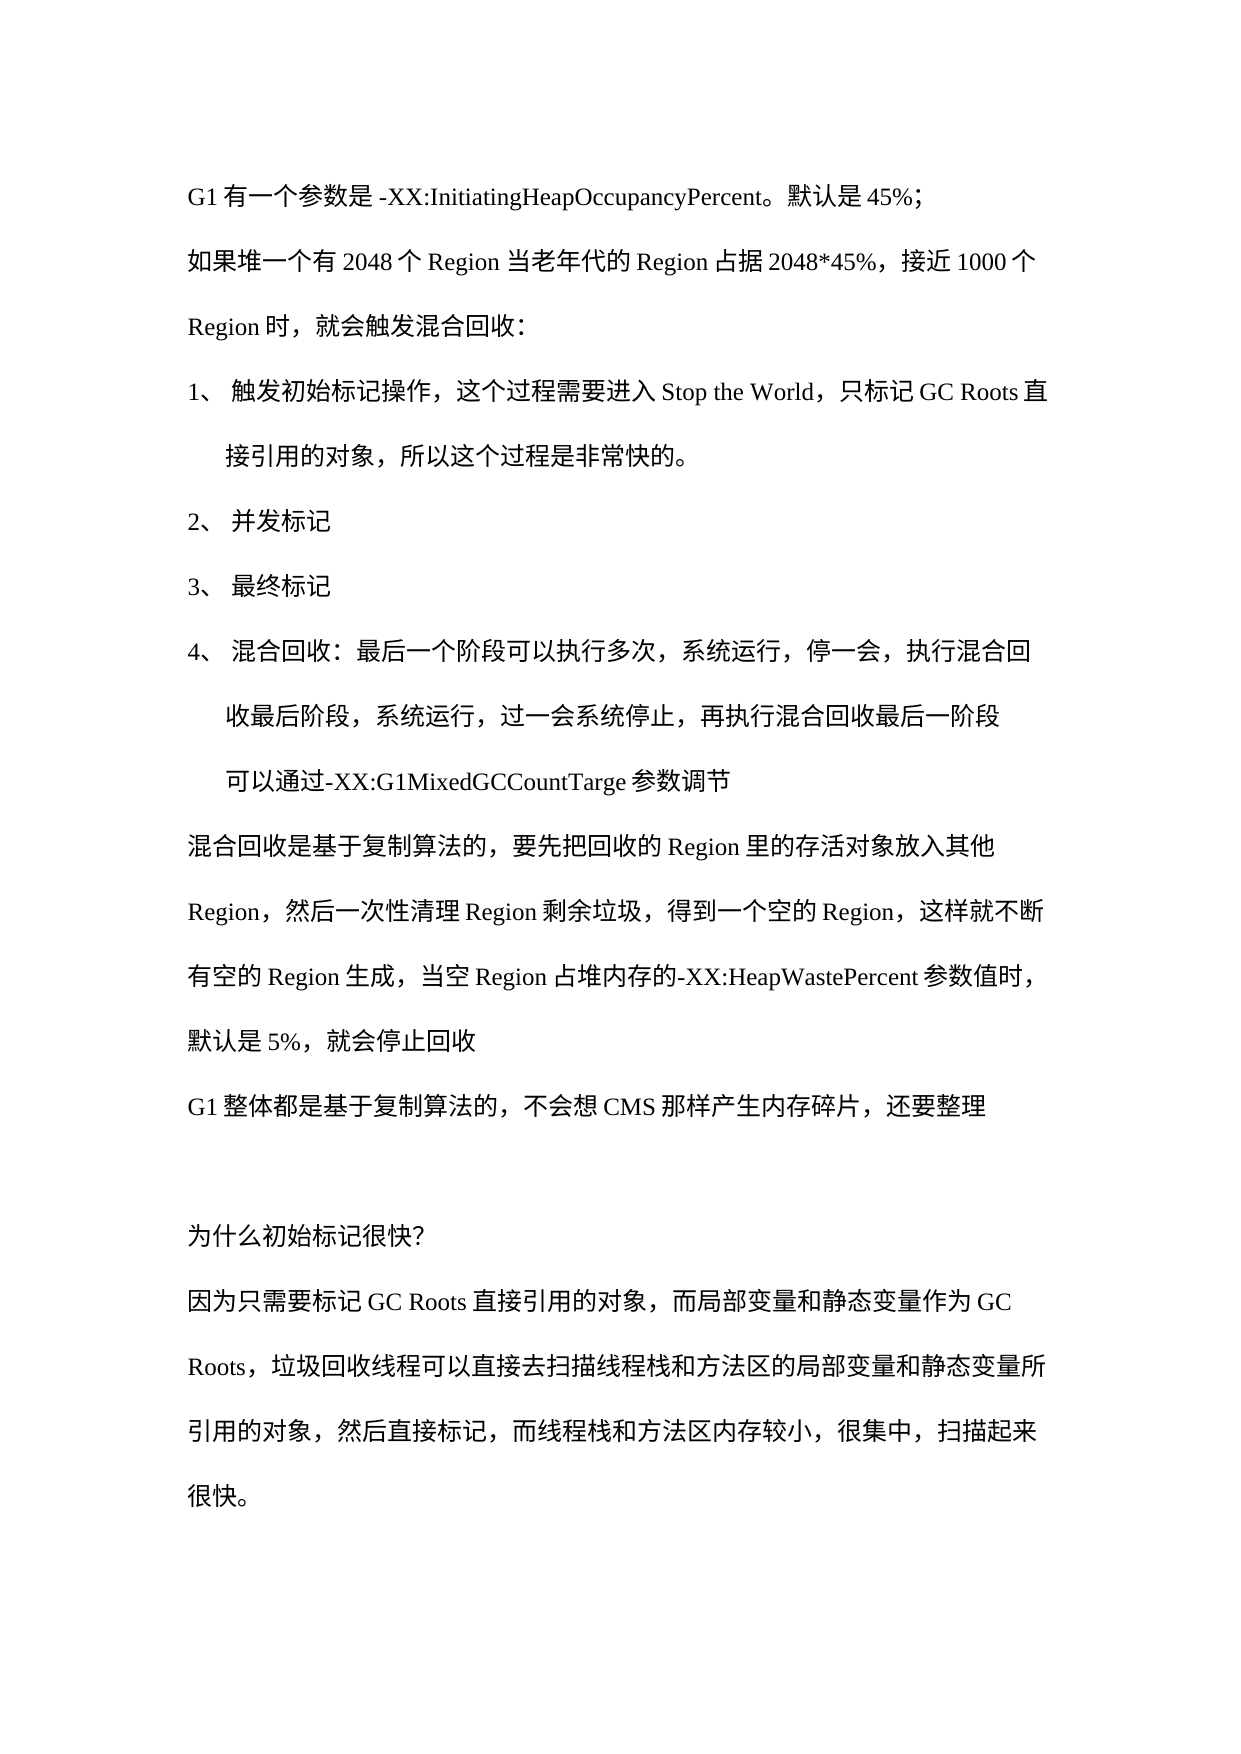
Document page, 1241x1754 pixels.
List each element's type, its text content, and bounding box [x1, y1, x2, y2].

list 并发标记 [187, 487, 1053, 552]
text 混合回收是基于复制算法的，要先把回收的Region里的存活对象放入其他Region，然后一次性清理Region剩余垃圾，得到一个空的Region，这样就不断有空的Region生成，当空Region占堆内存的-XX:HeapWastePercent参数值时，默认是5%，就会停止回收 [187, 812, 1053, 1072]
text 如果堆一个有2048个Region 当老年代的Region占据2048*45%，接近1000个Region时，就会触发混合回收： [187, 227, 1053, 357]
text G1有一个参数是 -XX:InitiatingHeapOccupancyPercent。默认是45%； [187, 162, 1053, 227]
text 因为只需要标记GC Roots直接引用的对象，而局部变量和静态变量作为GC Roots，垃圾回收线程可以直接去扫描线程栈和方法区的局部变量和静态变量所引用的对象，然后直接标记，而线程栈和方法区内存较小，很集中，扫描起来很快。 [187, 1267, 1053, 1527]
text G1整体都是基于复制算法的，不会想CMS那样产生内存碎片，还要整理 [187, 1072, 1053, 1137]
list 触发初始标记操作，这个过程需要进入Stop the World，只标记GC Roots直接引用的对象，所以这个过程是非常快的。 [187, 357, 1053, 487]
list 可以通过-XX:G1MixedGCCountTarge参数调节 [225, 747, 1053, 812]
list 最终标记 [187, 552, 1053, 617]
text 为什么初始标记很快？ [187, 1202, 1053, 1267]
list 混合回收：最后一个阶段可以执行多次，系统运行，停一会，执行混合回收最后阶段，系统运行，过一会系统停止，再执行混合回收最后一阶段 [187, 617, 1053, 747]
